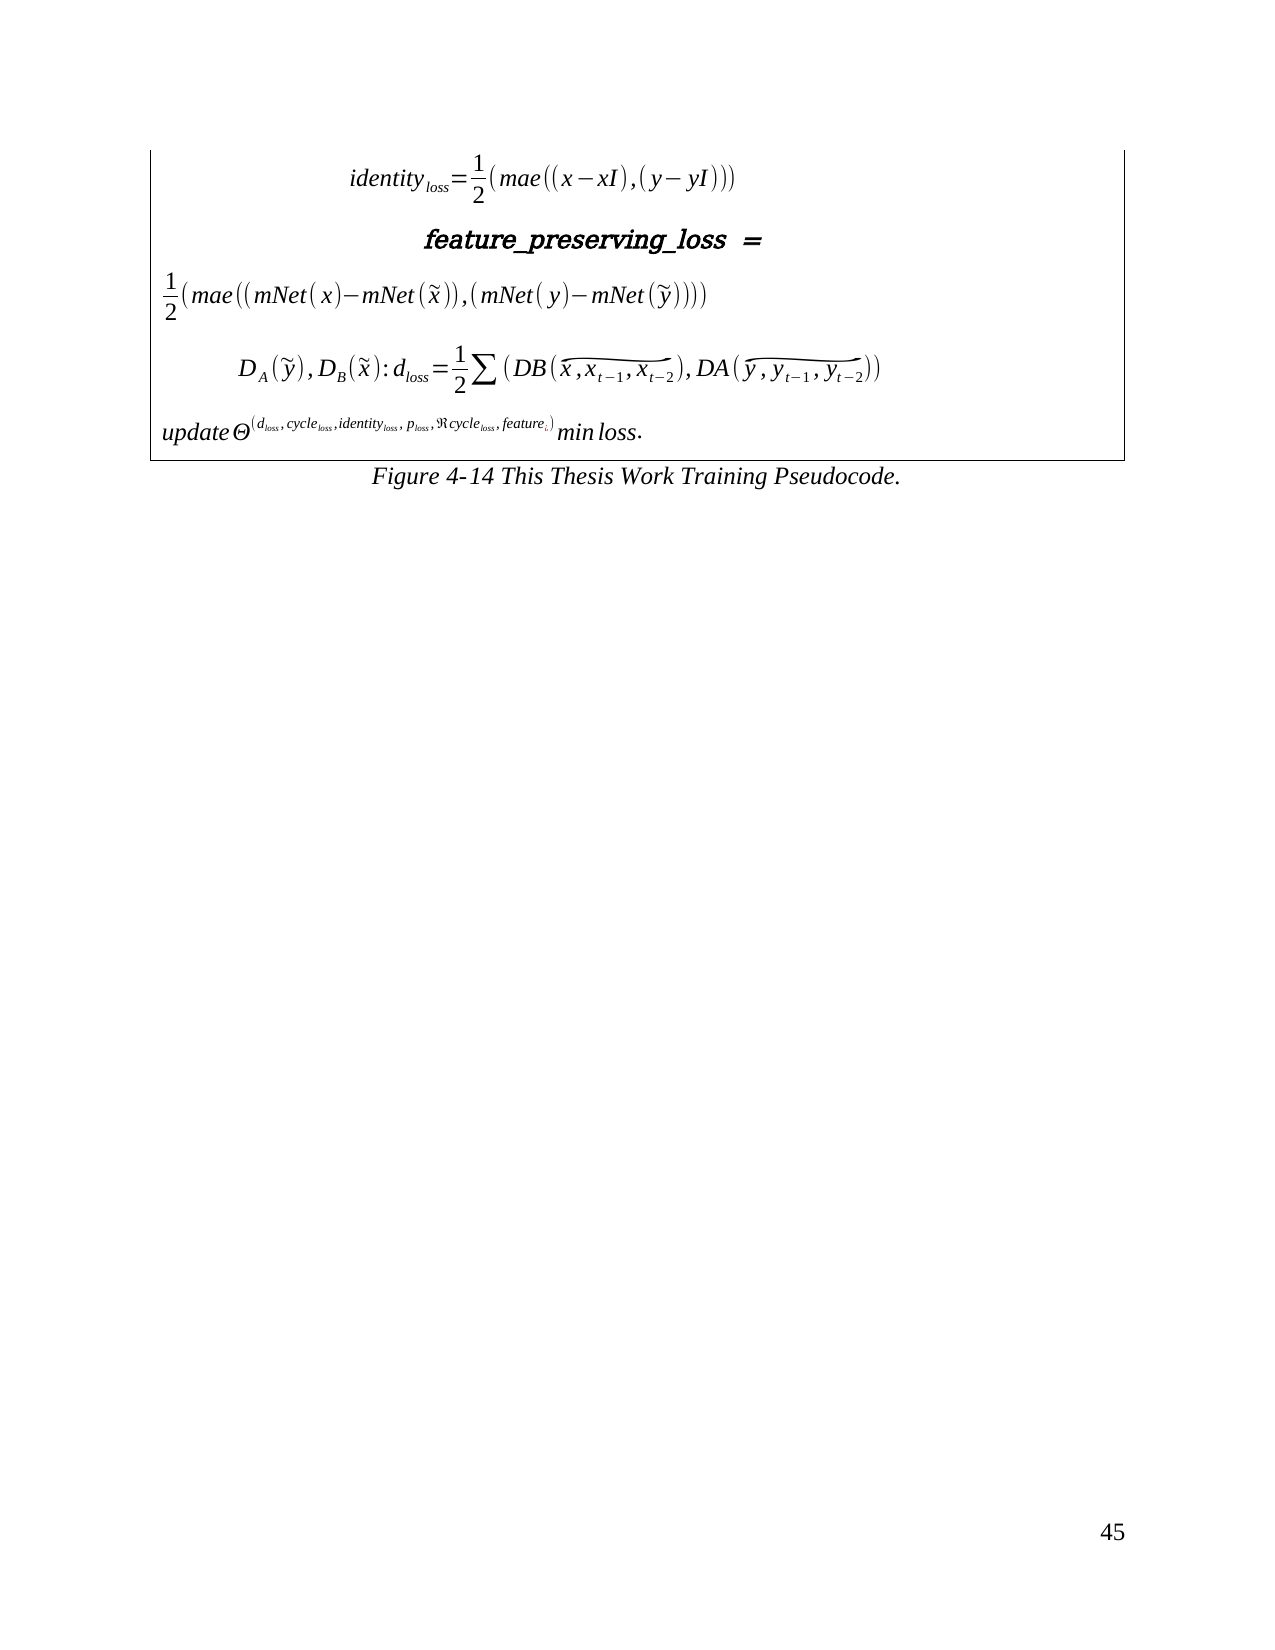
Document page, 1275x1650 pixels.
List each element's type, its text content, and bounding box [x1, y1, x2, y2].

table_cell feature_preserving_loss = [151, 223, 1124, 341]
table_cell [151, 341, 1124, 414]
table_cell [151, 150, 1124, 223]
table_cell . [151, 414, 1124, 460]
